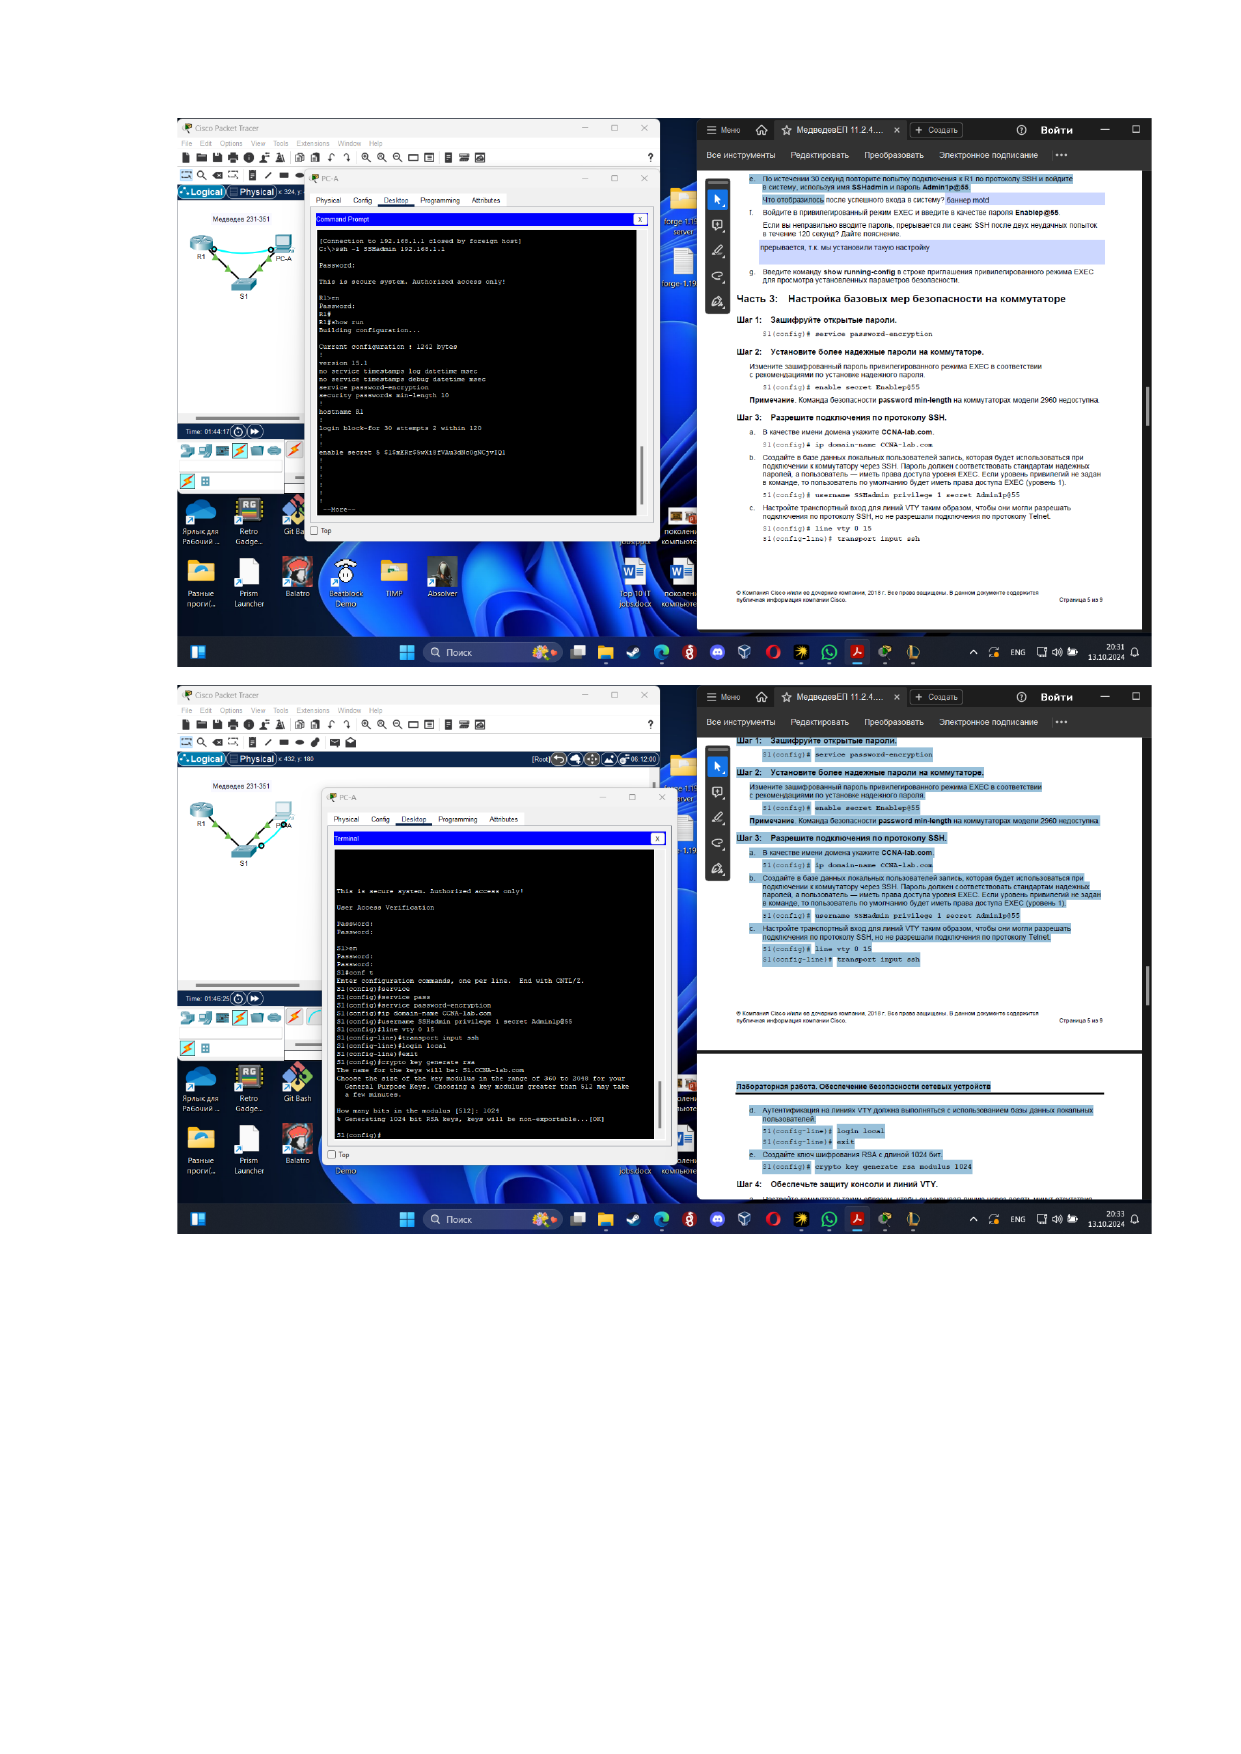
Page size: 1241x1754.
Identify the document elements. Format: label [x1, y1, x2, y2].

picture [177, 118, 1152, 667]
picture [177, 685, 1152, 1234]
